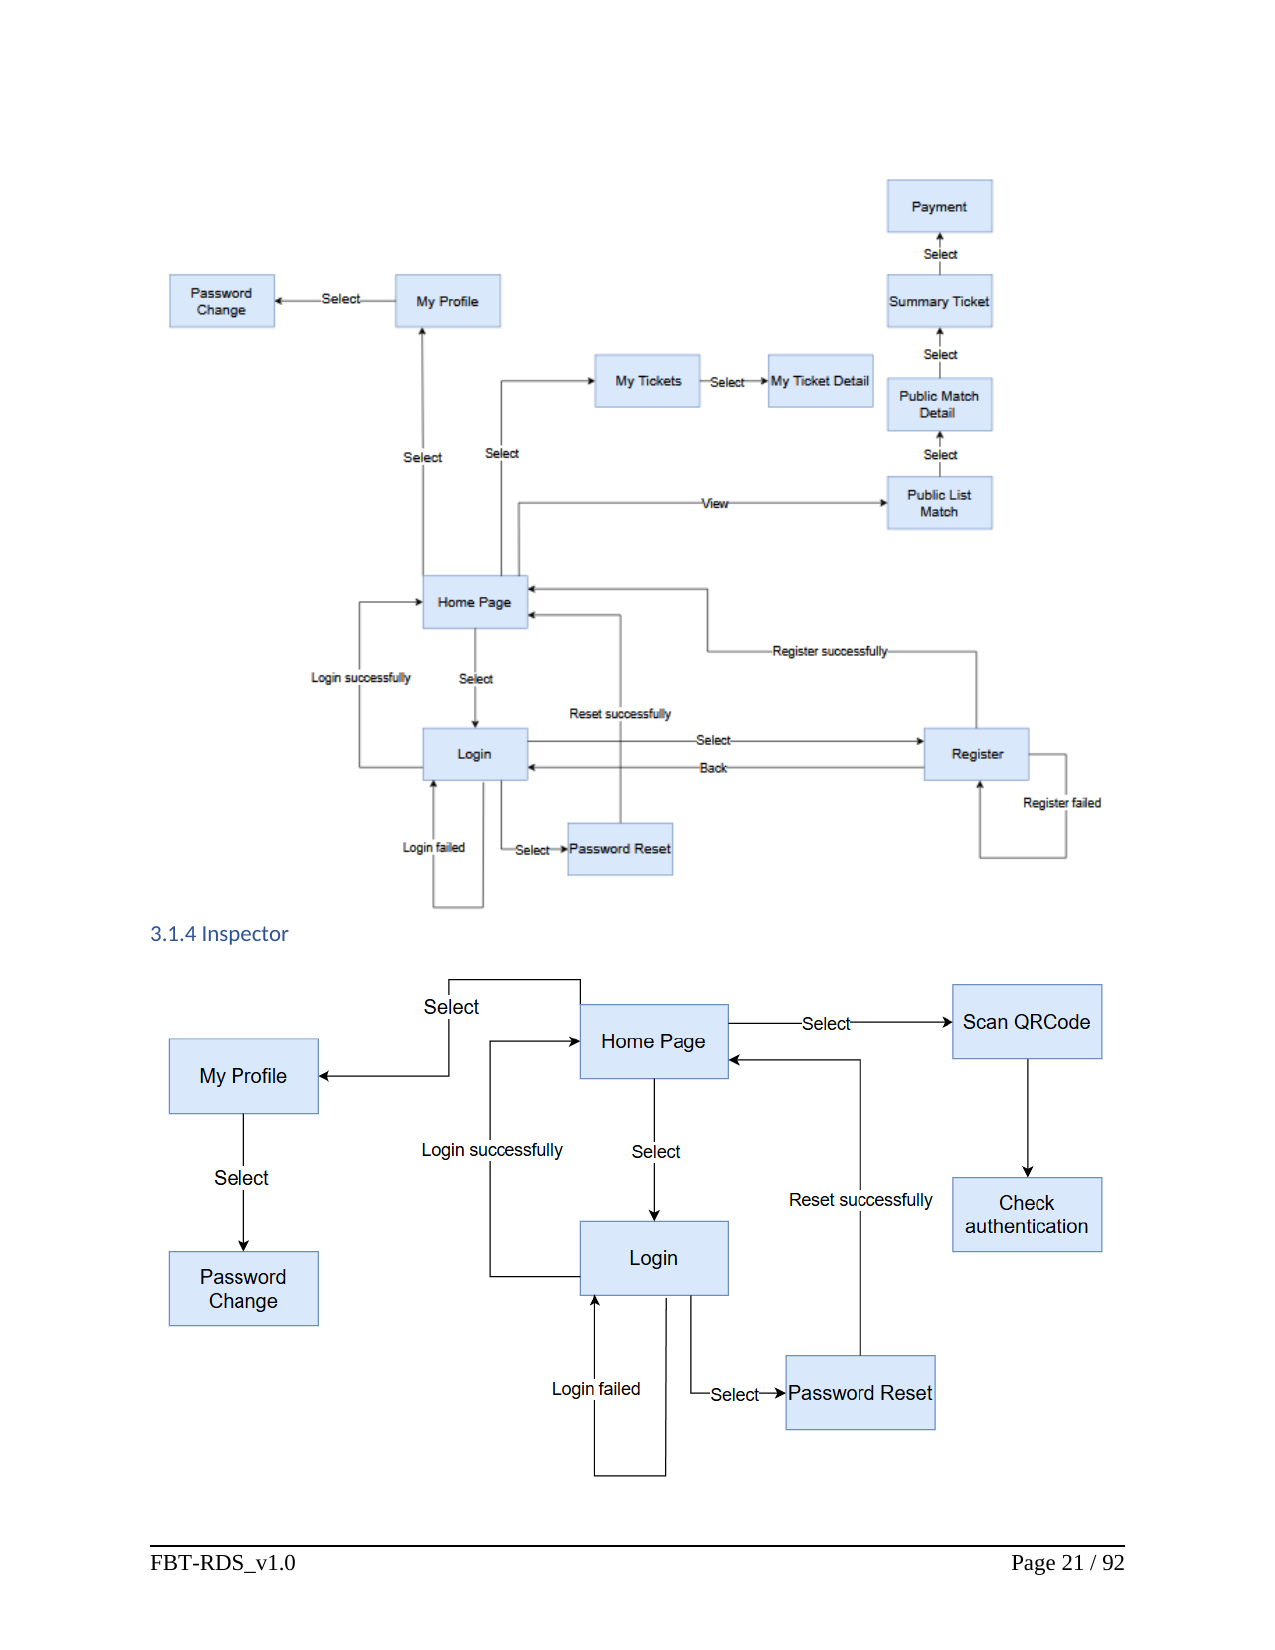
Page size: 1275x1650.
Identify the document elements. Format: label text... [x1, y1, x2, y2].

picture [150, 150, 1125, 919]
picture [150, 946, 1125, 1499]
text 3.1.4 Inspector [150, 919, 1125, 946]
